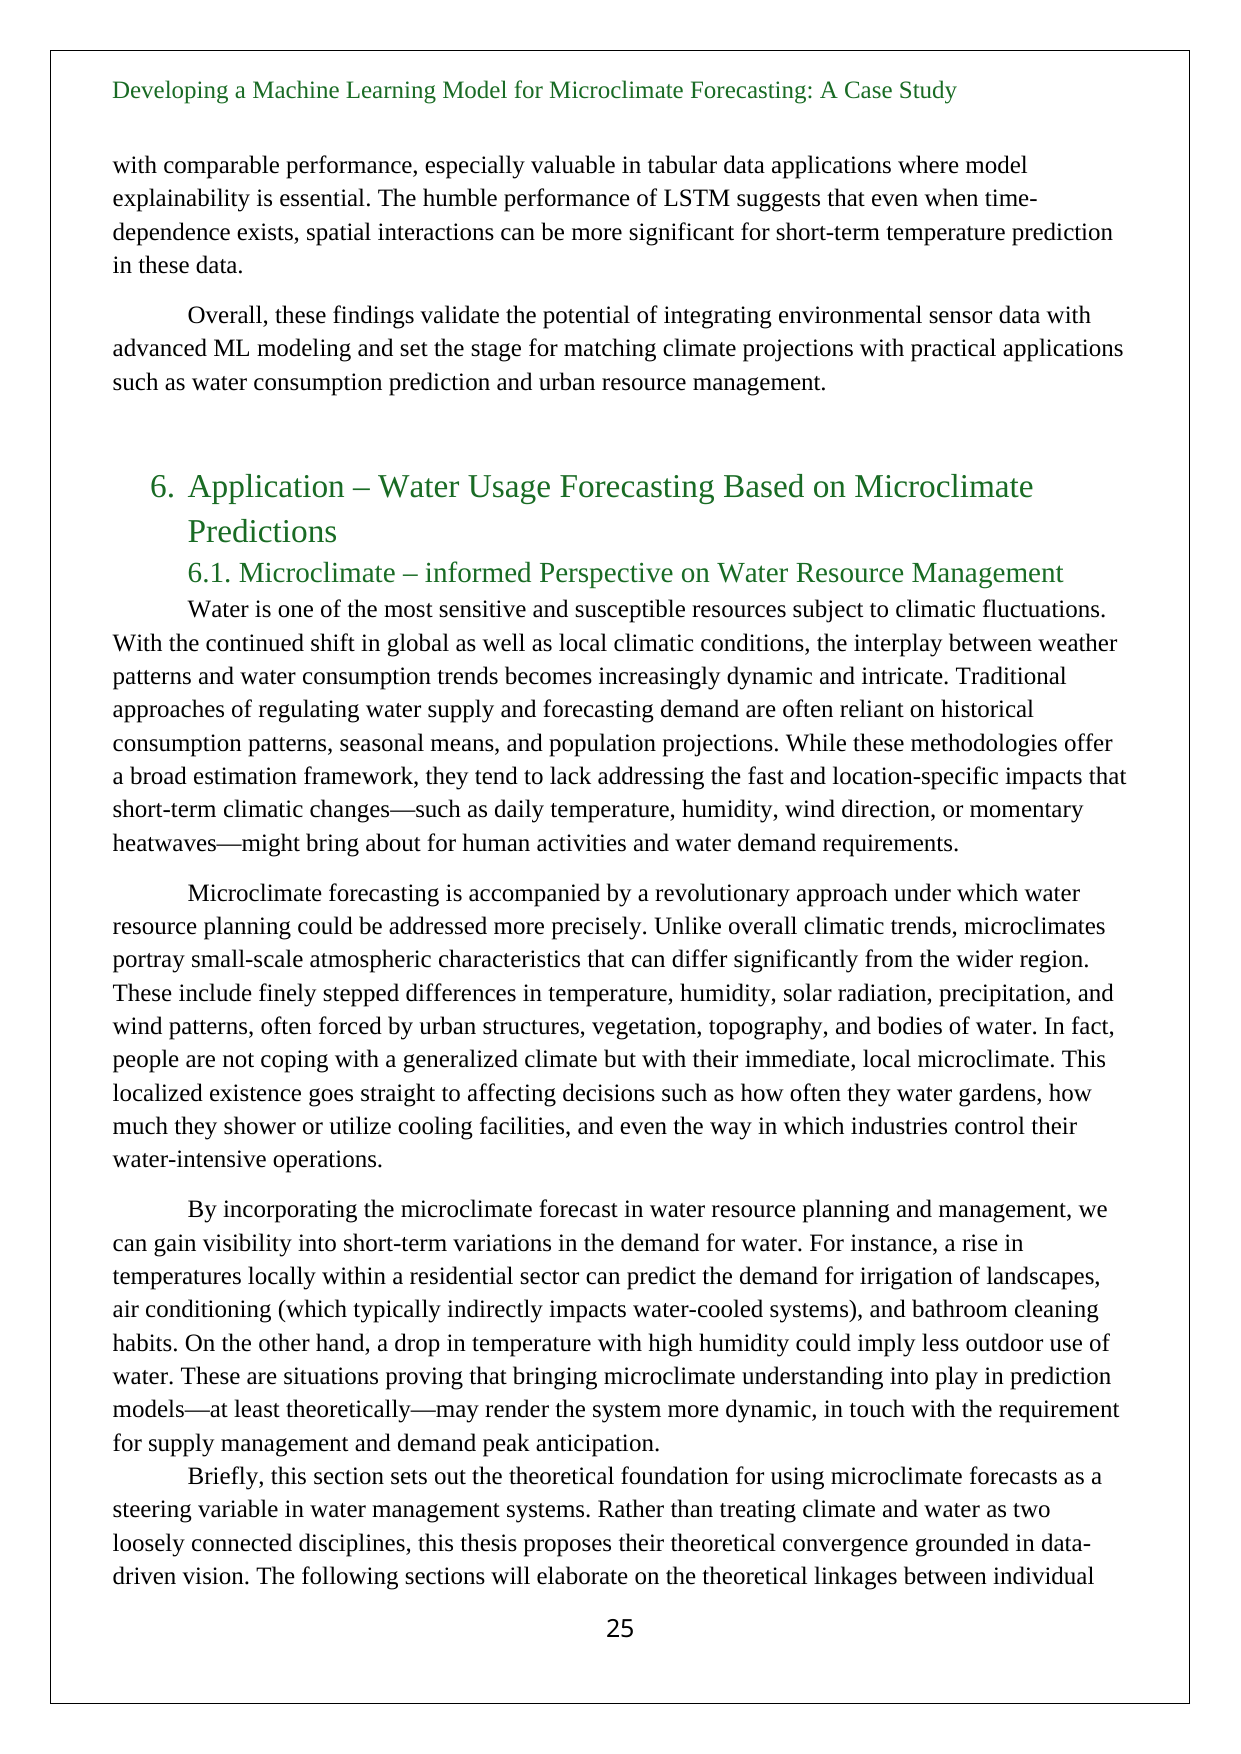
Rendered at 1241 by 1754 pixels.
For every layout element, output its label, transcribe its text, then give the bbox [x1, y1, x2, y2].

text Microclimate forecasting is accompanied by a revolutionary approach under which water resource planning could be addressed more precisely. Unlike overall climatic trends, microclimates portray small-scale atmospheric characteristics that can differ significantly from the wider region. These include finely stepped differences in temperature, humidity, solar radiation, precipitation, and wind patterns, often forced by urban structures, vegetation, topography, and bodies of water. In fact, people are not coping with a generalized climate but with their immediate, local microclimate. This localized existence goes straight to affecting decisions such as how often they water gardens, how much they shower or utilize cooling facilities, and even the way in which industries control their water-intensive operations. [112, 878, 1128, 1173]
text Overall, these findings validate the potential of integrating environmental sensor data with advanced ML modeling and set the stage for matching climate projections with practical applications such as water consumption prediction and urban resource management. [112, 300, 1128, 395]
text By incorporating the microclimate forecast in water resource planning and management, we can gain visibility into short-term variations in the demand for water. For instance, a rise in temperatures locally within a residential sector can predict the demand for irrigation of landscapes, air conditioning (which typically indirectly impacts water-cooled systems), and bathroom cleaning habits. On the other hand, a drop in temperature with high humidity could imply less outdoor use of water. These are situations proving that bringing microclimate understanding into play in prediction models—at least theoretically—may render the system more dynamic, in touch with the requirement for supply management and demand peak anticipation. [112, 1194, 1128, 1456]
subtitle Application – Water Usage Forecasting Based on Microclimate Predictions [150, 467, 1128, 549]
text Water is one of the most sensitive and susceptible resources subject to climatic fluctuations. With the continued shift in global as well as local climatic conditions, the interplay between weather patterns and water consumption trends becomes increasingly dynamic and intricate. Traditional approaches of regulating water supply and forecasting demand are often reliant on historical consumption patterns, seasonal means, and population projections. While these methodologies offer a broad estimation framework, they tend to lack addressing the fast and location-specific impacts that short-term climatic changes—such as daily temperature, humidity, wind direction, or momentary heatwaves—might bring about for human activities and water demand requirements. [112, 594, 1128, 856]
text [112, 1461, 1128, 1590]
subtitle 6.1. Microclimate – informed Perspective on Water Resource Management [112, 555, 1128, 589]
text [112, 150, 1128, 279]
